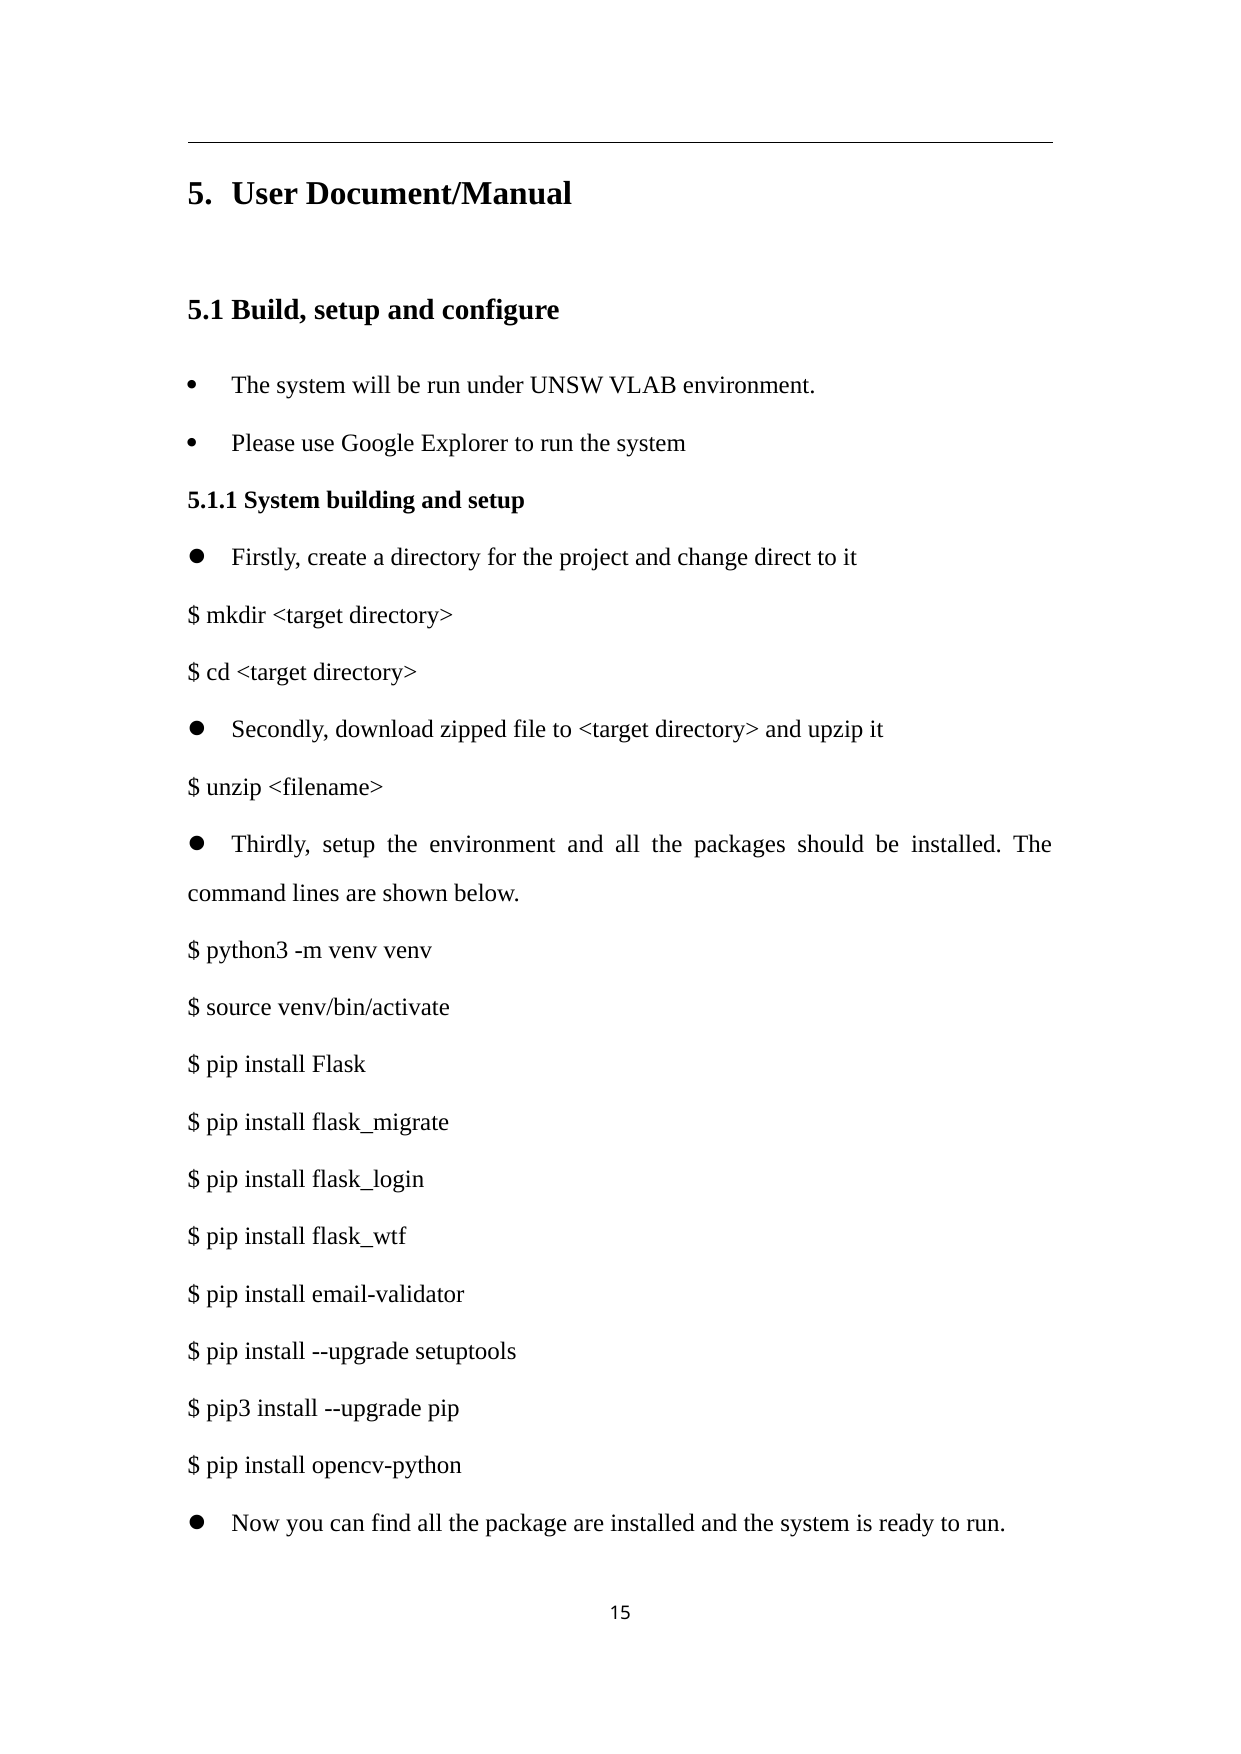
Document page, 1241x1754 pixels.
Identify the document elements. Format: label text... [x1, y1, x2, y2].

text $ source venv/bin/activate [187, 990, 1053, 1023]
list Firstly, create a directory for the project and change direct to it [187, 541, 1053, 573]
text $ unzip <filename> [187, 770, 1053, 802]
text $ mkdir <target directory> [187, 598, 1053, 630]
list Secondly, download zipped file to <target directory> and upzip it [187, 712, 1053, 745]
text $ python3 -m venv venv [187, 933, 1053, 966]
text $ pip install flask_wtf [187, 1219, 1053, 1252]
text $ cd <target directory> [187, 655, 1053, 688]
list Please use Google Explorer to run the system [187, 426, 1053, 458]
text $ pip install Flask [187, 1048, 1053, 1080]
text $ pip3 install --upgrade pip [187, 1391, 1053, 1424]
subtitle 5.1 Build, setup and configure [187, 276, 1053, 341]
text $ pip install flask_login [187, 1162, 1053, 1195]
list Thirdly, setup the environment and all the packages should be installed. The command lines are shown below. [187, 827, 1053, 908]
subtitle User Document/Manual [187, 160, 1053, 225]
text $ pip install --upgrade setuptools [187, 1334, 1053, 1367]
text $ pip install email-validator [187, 1277, 1053, 1309]
text $ pip install opencv-python [187, 1449, 1053, 1481]
list Now you can find all the package are installed and the system is ready to run. [187, 1506, 1053, 1538]
subtitle 5.1.1 System building and setup [187, 483, 1053, 516]
text $ pip install flask_migrate [187, 1105, 1053, 1137]
list The system will be run under UNSW VLAB environment. [187, 369, 1053, 401]
